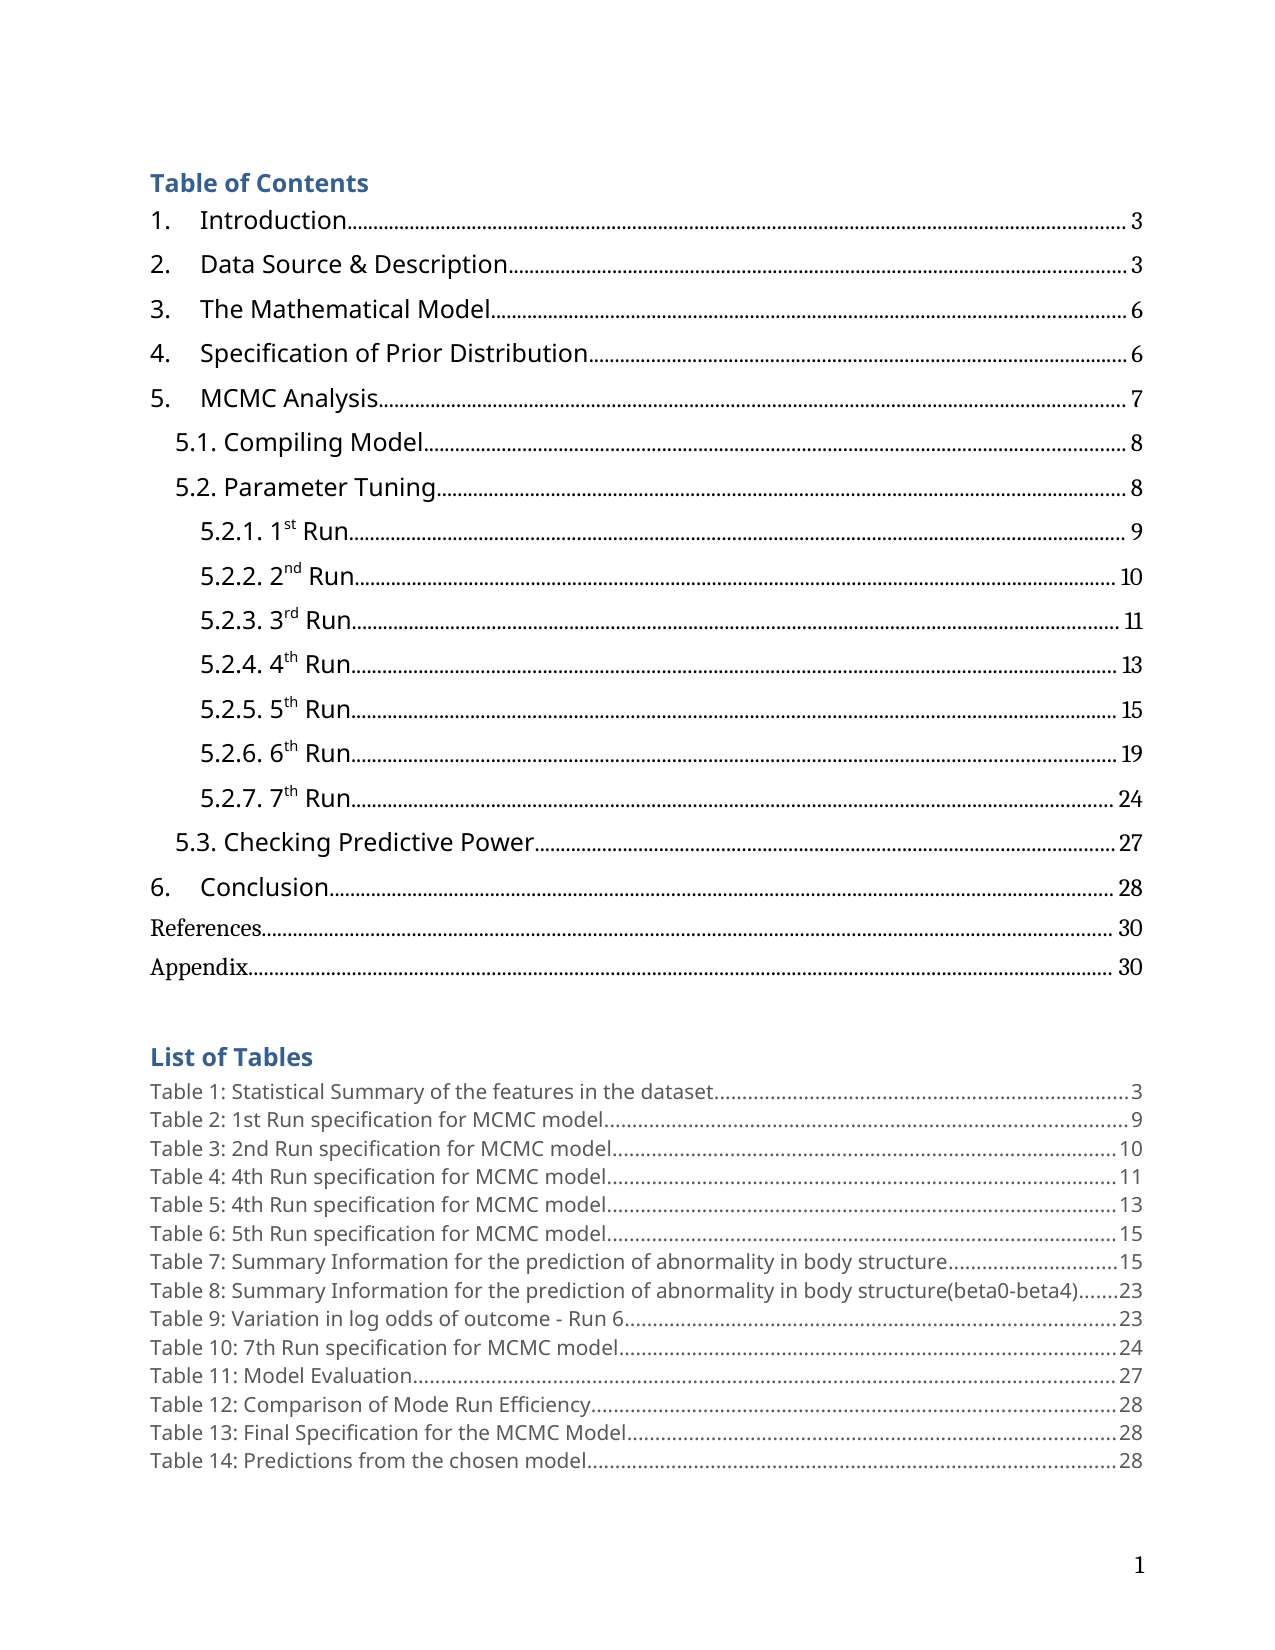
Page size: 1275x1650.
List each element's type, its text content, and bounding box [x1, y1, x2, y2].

text Table 1: Statistical Summary of the features in the dataset 3 [150, 1077, 1144, 1105]
text Table 13: Final Specification for the MCMC Model 28 [150, 1418, 1144, 1447]
text Table 11: Model Evaluation 27 [150, 1361, 1144, 1390]
text Table 6: 5th Run specification for MCMC model 15 [150, 1219, 1144, 1247]
text Table 10: 7th Run specification for MCMC model 24 [150, 1333, 1144, 1361]
text Table 3: 2nd Run specification for MCMC model 10 [150, 1134, 1144, 1162]
text Table 4: 4th Run specification for MCMC model 11 [150, 1162, 1144, 1191]
subtitle List of Tables [150, 1040, 1144, 1074]
text Table 9: Variation in log odds of outcome - Run 6 23 [150, 1304, 1144, 1333]
text Table 2: 1st Run specification for MCMC model 9 [150, 1105, 1144, 1134]
text Table 5: 4th Run specification for MCMC model 13 [150, 1191, 1144, 1219]
text Table 7: Summary Information for the prediction of abnormality in body structure 15 [150, 1247, 1144, 1276]
text Table 14: Predictions from the chosen model 28 [150, 1447, 1144, 1475]
text Table 8: Summary Information for the prediction of abnormality in body structure(beta0-beta4) 23 [150, 1276, 1144, 1304]
text Table 12: Comparison of Mode Run Efficiency 28 [150, 1390, 1144, 1418]
